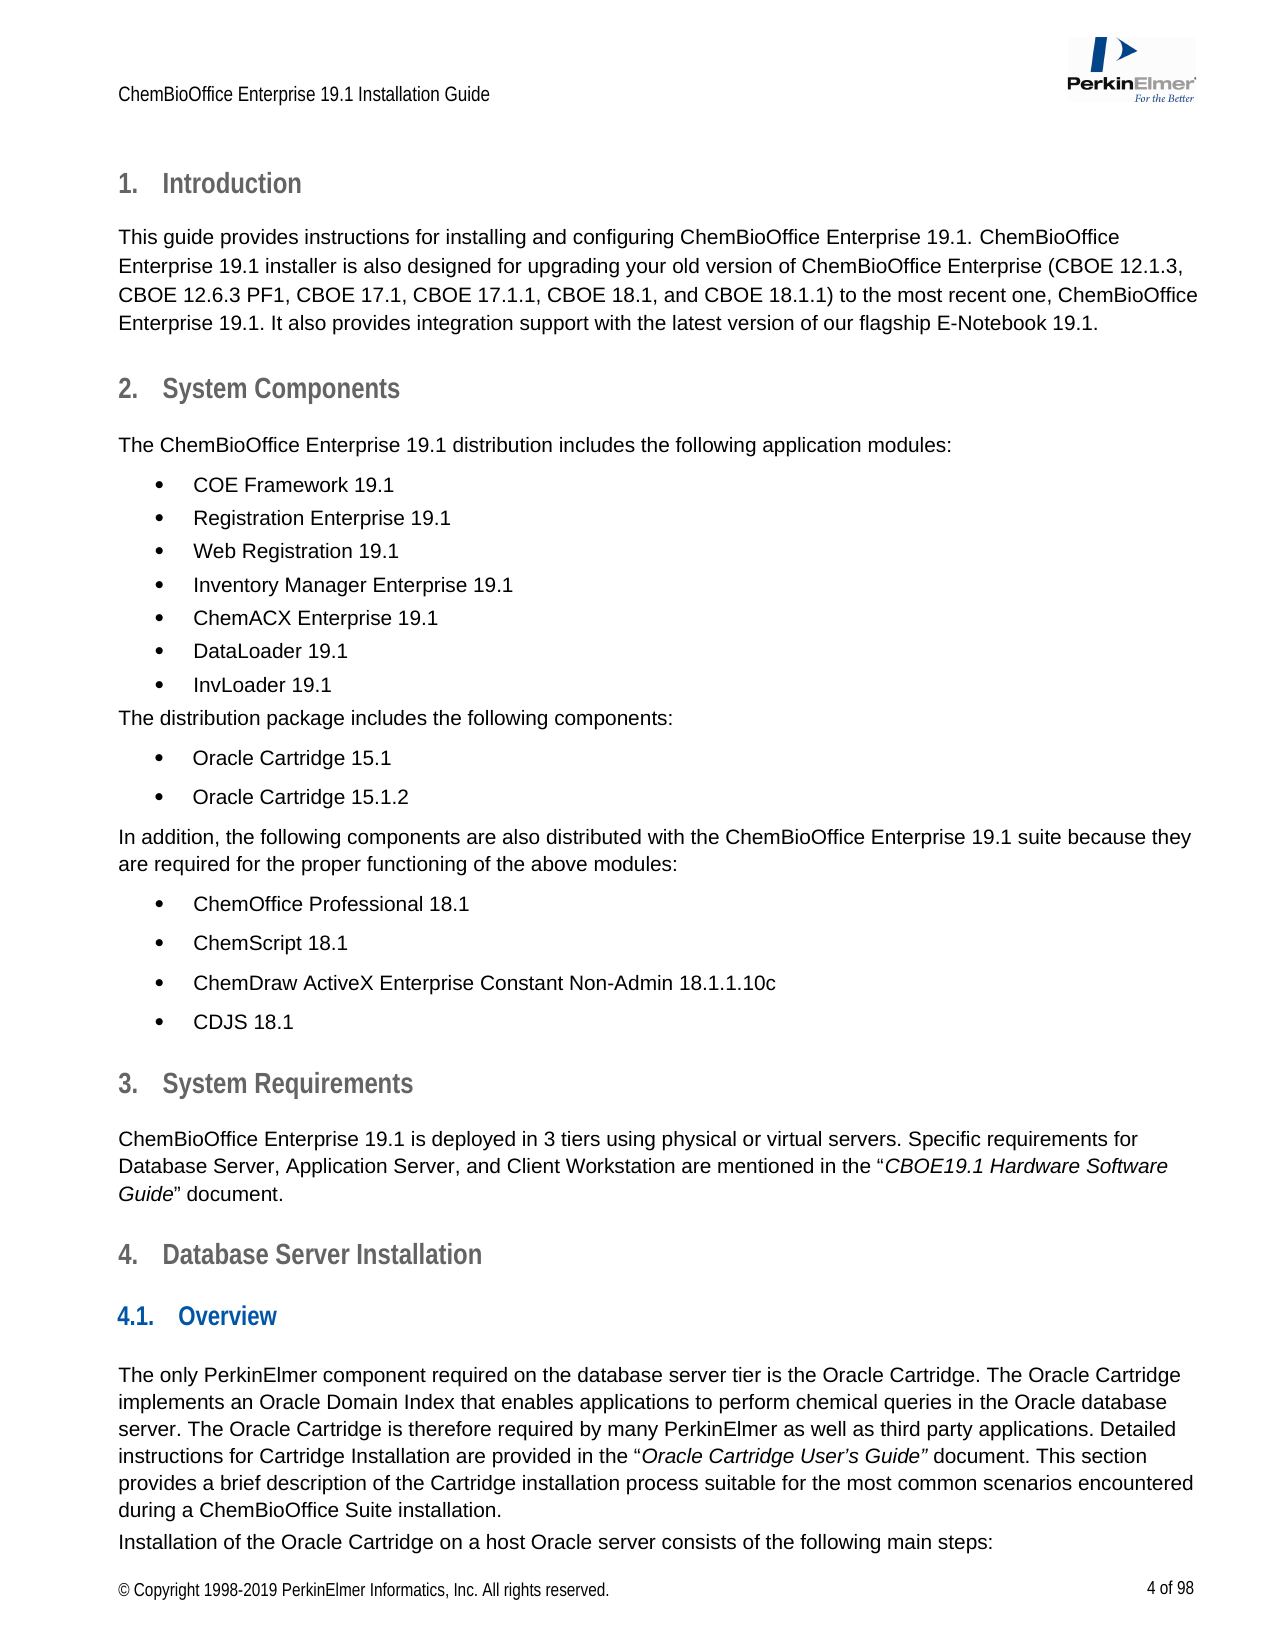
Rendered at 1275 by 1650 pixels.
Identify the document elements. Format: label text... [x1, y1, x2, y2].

list Inventory Manager Enterprise 19.1 [156, 569, 1204, 597]
text ChemBioOffice Enterprise 19.1 is deployed in 3 tiers using physical or virtual servers. Specific requirements for Database Server, Application Server, and Client Workstation are mentioned in the “CBOE19.1 Hardware Software Guide” document. [118, 1124, 1204, 1205]
subtitle Database Server Installation [118, 1230, 1204, 1270]
text The only PerkinElmer component required on the database server tier is the Oracle Cartridge. The Oracle Cartridge implements an Oracle Domain Index that enables applications to perform chemical queries in the Oracle database server. The Oracle Cartridge is therefore required by many PerkinElmer as well as third party applications. Detailed instructions for Cartridge Installation are provided in the “Oracle Cartridge User’s Guide” document. This section provides a brief description of the Cartridge installation process suitable for the most common scenarios encountered during a ChemBioOffice Suite installation. [118, 1360, 1204, 1522]
list Registration Enterprise 19.1 [156, 503, 1204, 530]
list InvLoader 19.1 [156, 669, 1204, 697]
list Oracle Cartridge 15.1.2 [155, 782, 1204, 809]
list DataLoader 19.1 [156, 636, 1204, 663]
list ChemOffice Professional 18.1 [156, 888, 1204, 915]
list Oracle Cartridge 15.1 [155, 742, 1204, 769]
text The ChemBioOffice Enterprise 19.1 distribution includes the following application modules: [118, 430, 1204, 457]
list ChemACX Enterprise 19.1 [156, 603, 1204, 630]
list ChemScript 18.1 [156, 928, 1204, 955]
list CDJS 18.1 [156, 1007, 1204, 1034]
subtitle Overview [117, 1299, 1204, 1331]
list Web Registration 19.1 [156, 536, 1204, 563]
subtitle Introduction [118, 160, 1204, 200]
picture [1067, 37, 1197, 102]
list ChemDraw ActiveX Enterprise Constant Non-Admin 18.1.1.10c [156, 967, 1204, 994]
subtitle System Components [118, 365, 1204, 405]
text The distribution package includes the following components: [118, 703, 1204, 730]
text Installation of the Oracle Cartridge on a host Oracle server consists of the following main steps: [118, 1526, 1204, 1553]
text In addition, the following components are also distributed with the ChemBioOffice Enterprise 19.1 suite because they are required for the proper functioning of the above modules: [118, 822, 1204, 876]
subtitle System Requirements [118, 1059, 1204, 1099]
list COE Framework 19.1 [156, 469, 1204, 497]
text This guide provides instructions for installing and configuring ChemBioOffice Enterprise 19.1. ChemBioOffice Enterprise 19.1 installer is also designed for upgrading your old version of ChemBioOffice Enterprise (CBOE 12.1.3, CBOE 12.6.3 PF1, CBOE 17.1, CBOE 17.1.1, CBOE 18.1, and CBOE 18.1.1) to the most recent one, ChemBioOffice Enterprise 19.1. It also provides integration support with the latest version of our flagship E-Notebook 19.1. [118, 225, 1204, 335]
